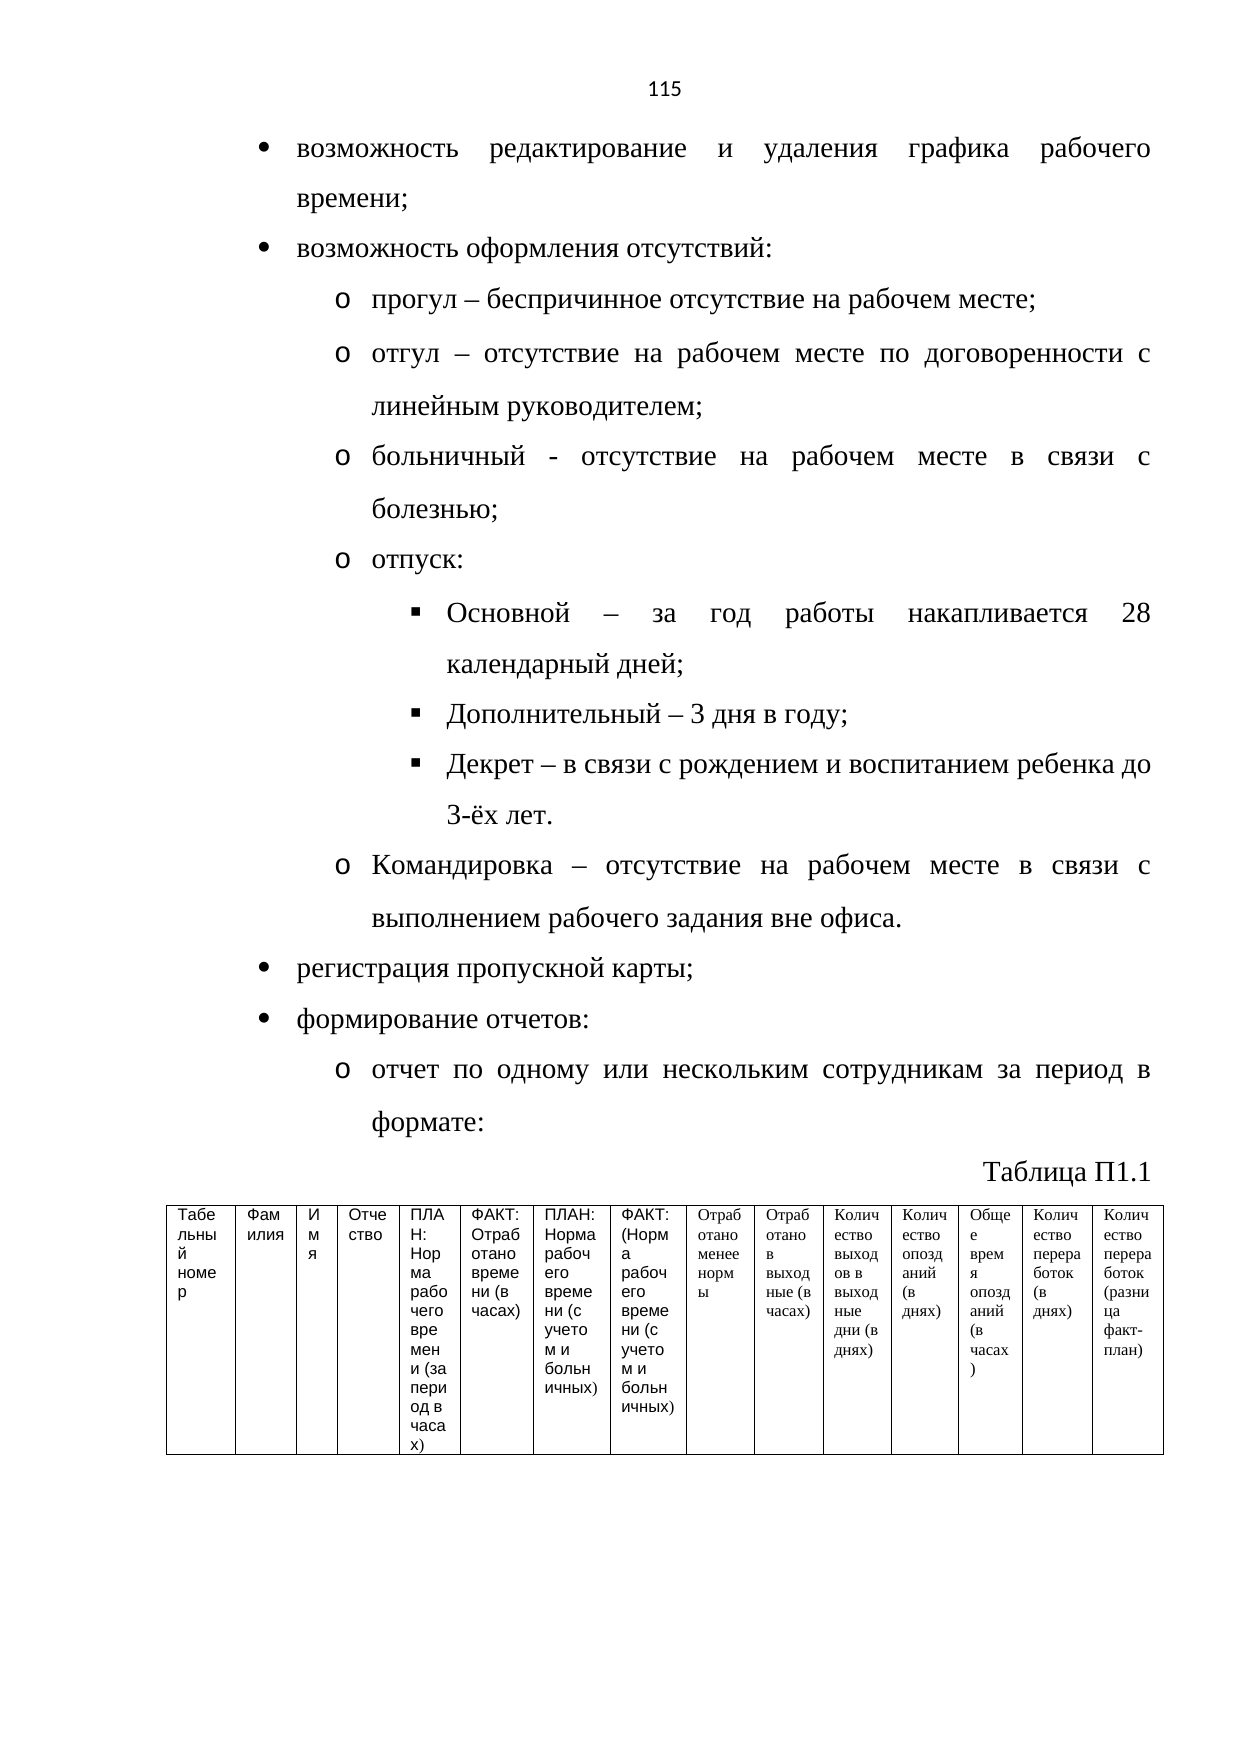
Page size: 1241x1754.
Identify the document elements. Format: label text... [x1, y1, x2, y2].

list отчет по одному или нескольким сотрудникам за период в формате: [334, 1051, 1152, 1137]
list регистрация пропускной карты; [259, 950, 1152, 984]
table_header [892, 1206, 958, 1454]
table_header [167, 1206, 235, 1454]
list Основной – за год работы накапливается 28 календарный дней; [409, 595, 1152, 679]
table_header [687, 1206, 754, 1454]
list Декрет – в связи с рождением и воспитанием ребенка до 3-ёх лет. [409, 746, 1152, 830]
list Дополнительный – 3 дня в году; [409, 696, 1152, 730]
list прогул – беспричинное отсутствие на рабочем месте; [334, 281, 1152, 317]
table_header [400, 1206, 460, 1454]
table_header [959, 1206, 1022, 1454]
list возможность редактирование и удаления графика рабочего времени; [259, 130, 1152, 214]
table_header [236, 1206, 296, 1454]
list формирование отчетов: [259, 1001, 1152, 1034]
list отгул – отсутствие на рабочем месте по договоренности с линейным руководителем; [334, 335, 1152, 421]
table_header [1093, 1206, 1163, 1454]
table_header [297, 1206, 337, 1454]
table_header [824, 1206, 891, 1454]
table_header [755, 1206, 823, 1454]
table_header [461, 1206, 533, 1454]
list отпуск: [334, 541, 1152, 577]
list возможность оформления отсутствий: [259, 231, 1152, 264]
text Таблица П1.1 [334, 1154, 1152, 1188]
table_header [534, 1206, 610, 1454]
list Командировка – отсутствие на рабочем месте в связи с выполнением рабочего задания вне офиса. [334, 847, 1152, 933]
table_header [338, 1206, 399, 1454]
list больничный - отсутствие на рабочем месте в связи с болезнью; [334, 438, 1152, 524]
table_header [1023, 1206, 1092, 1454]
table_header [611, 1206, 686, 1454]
